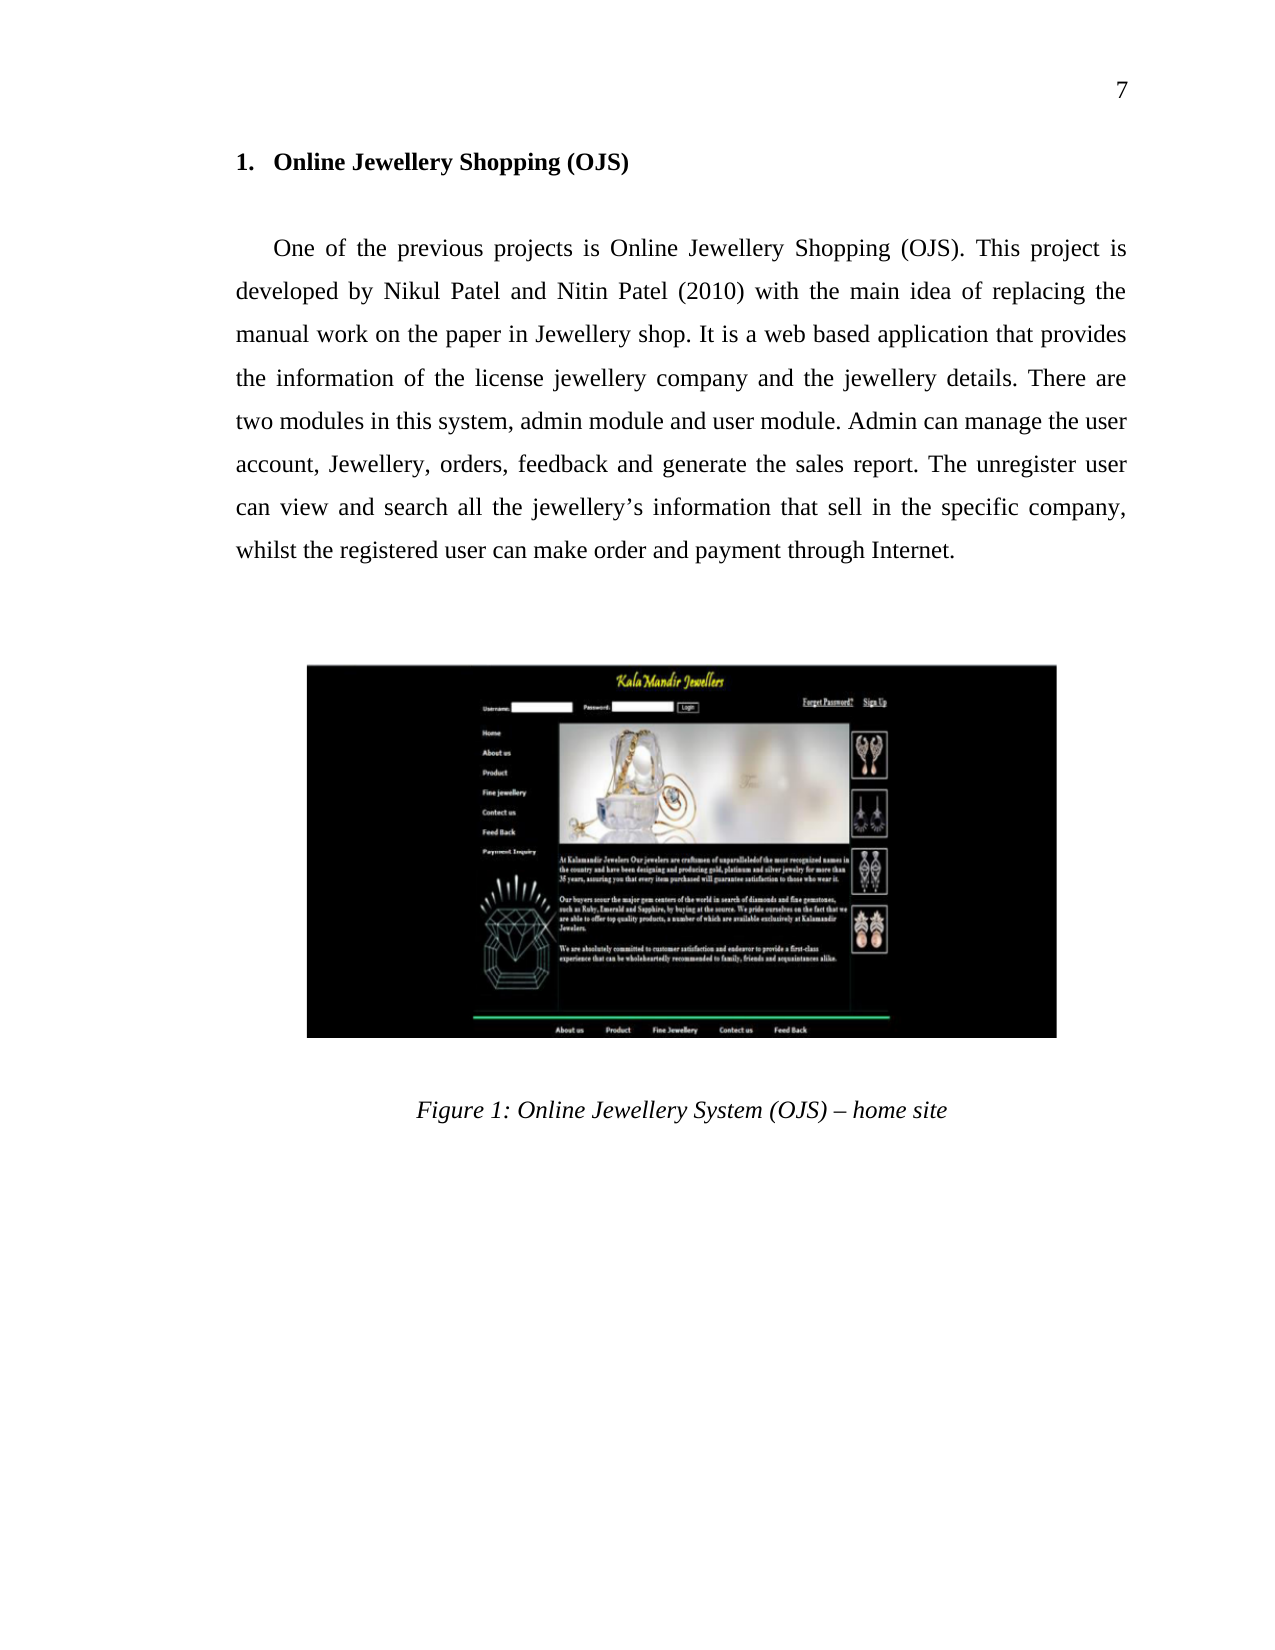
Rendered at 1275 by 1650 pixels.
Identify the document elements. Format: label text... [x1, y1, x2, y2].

picture [306, 664, 1057, 1038]
list Online Jewellery Shopping (OJS) [236, 147, 1128, 176]
text One of the previous projects is Online Jewellery Shopping (OJS). This project is developed by Nikul Patel and Nitin Patel (2010) with the main idea of replacing the manual work on the paper in Jewellery shop. It is a web based application that provides the information of the license jewellery company and the jewellery details. There are two modules in this system, admin module and user module. Admin can manage the user account, Jewellery, orders, feedback and generate the sales report. The unregister user can view and search all the jewellery’s information that sell in the specific company, whilst the registered user can make order and payment through Internet. [236, 233, 1128, 564]
